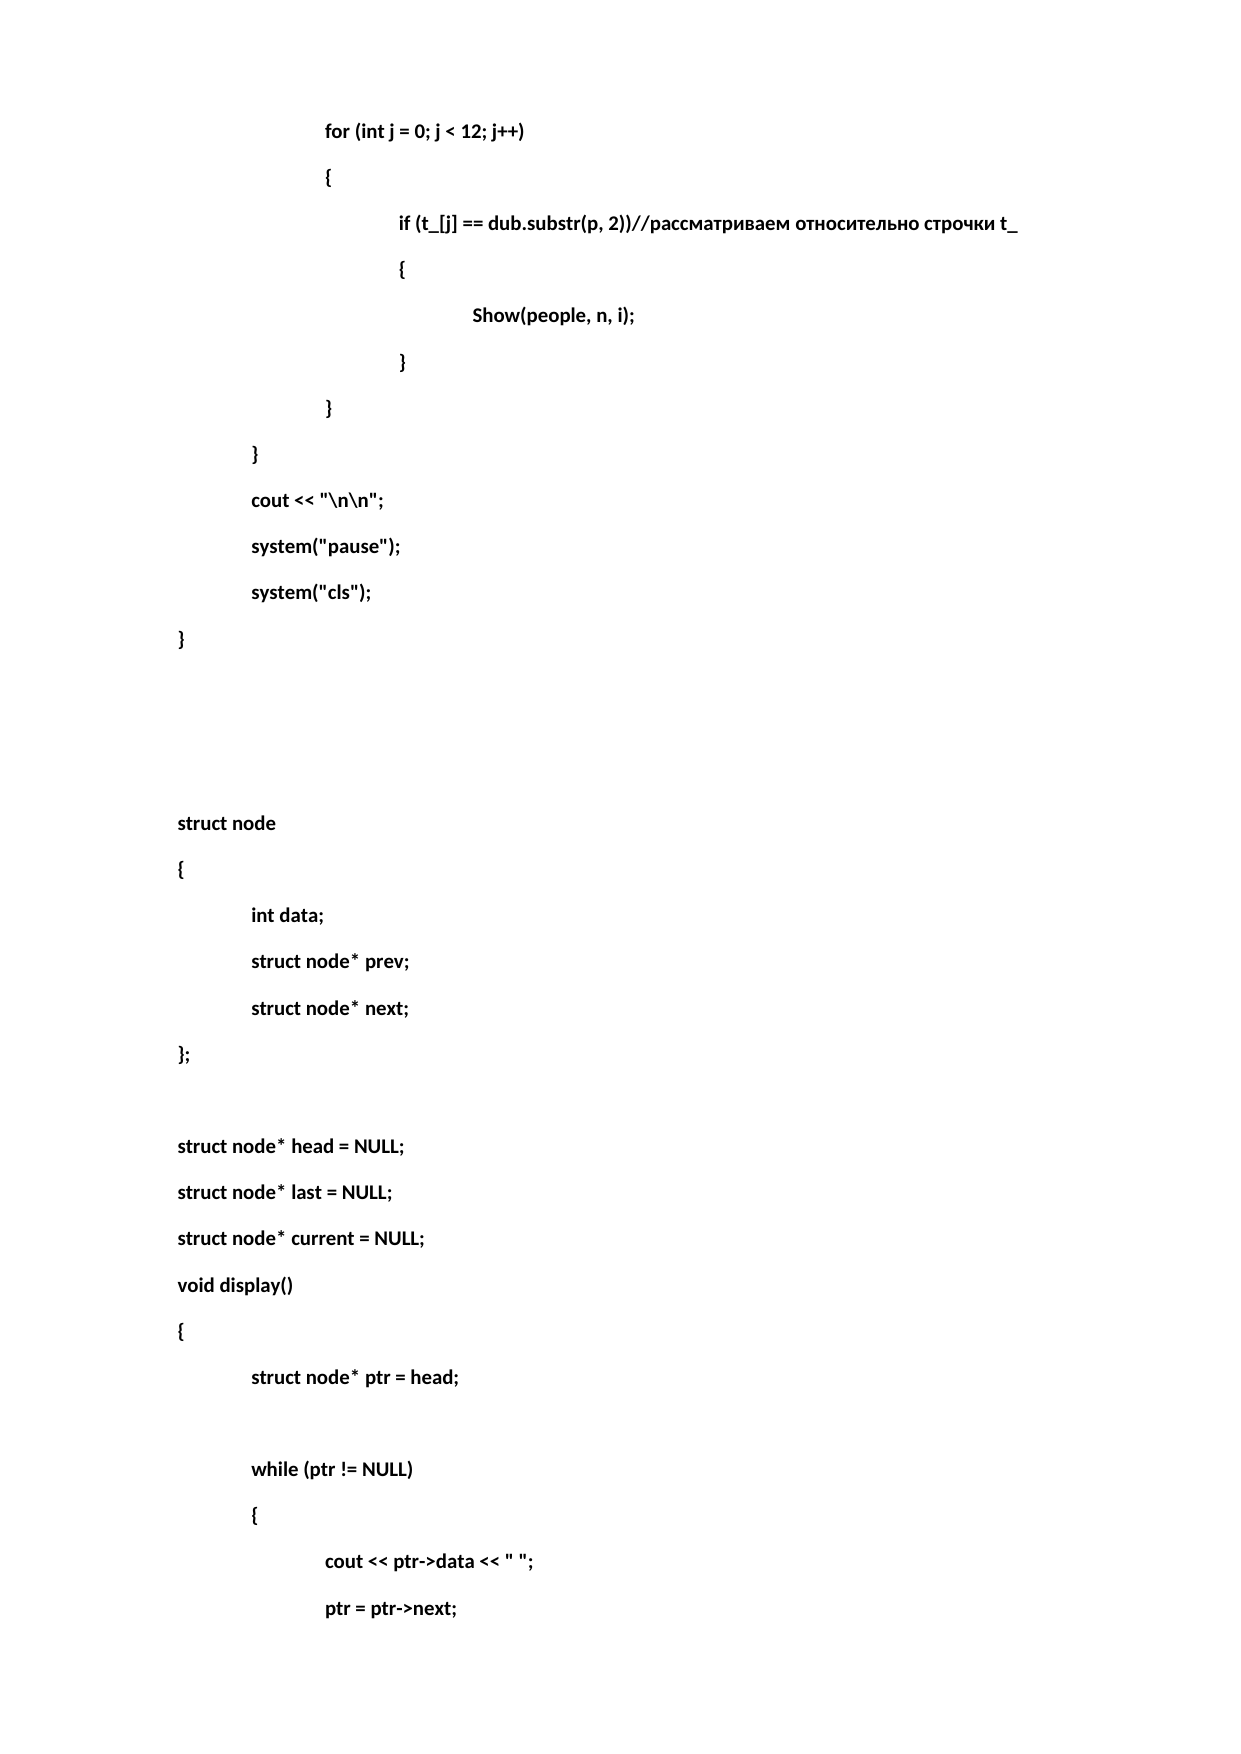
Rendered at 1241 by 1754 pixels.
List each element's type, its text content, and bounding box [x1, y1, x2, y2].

subtitle struct node* next; [177, 995, 1152, 1020]
subtitle ptr = ptr->next; [177, 1595, 1152, 1620]
subtitle { [177, 856, 1152, 882]
subtitle { [177, 1318, 1152, 1343]
subtitle struct node* ptr = head; [177, 1364, 1152, 1389]
subtitle { [177, 1502, 1152, 1528]
subtitle { [177, 164, 1152, 190]
subtitle { [177, 257, 1152, 282]
subtitle int data; [177, 903, 1152, 928]
subtitle cout << ptr->data << " "; [177, 1549, 1152, 1574]
subtitle } [177, 626, 1152, 651]
subtitle struct node* prev; [177, 949, 1152, 974]
subtitle void display() [177, 1272, 1152, 1297]
subtitle cout << "\n\n"; [177, 487, 1152, 513]
subtitle system("pause"); [177, 533, 1152, 559]
subtitle } [177, 395, 1152, 420]
subtitle struct node* last = NULL; [177, 1179, 1152, 1205]
subtitle struct node* current = NULL; [177, 1226, 1152, 1251]
subtitle while (ptr != NULL) [177, 1456, 1152, 1482]
subtitle system("cls"); [177, 579, 1152, 605]
subtitle for (int j = 0; j < 12; j++) [177, 118, 1152, 143]
subtitle } [177, 349, 1152, 374]
subtitle }; [177, 1041, 1152, 1066]
subtitle if (t_[j] == dub.substr(p, 2))//рассматриваем относительно строчки t_ [177, 210, 1152, 236]
subtitle struct node [177, 810, 1152, 836]
subtitle Show(people, n, i); [177, 303, 1152, 328]
subtitle } [177, 441, 1152, 467]
subtitle struct node* head = NULL; [177, 1133, 1152, 1159]
